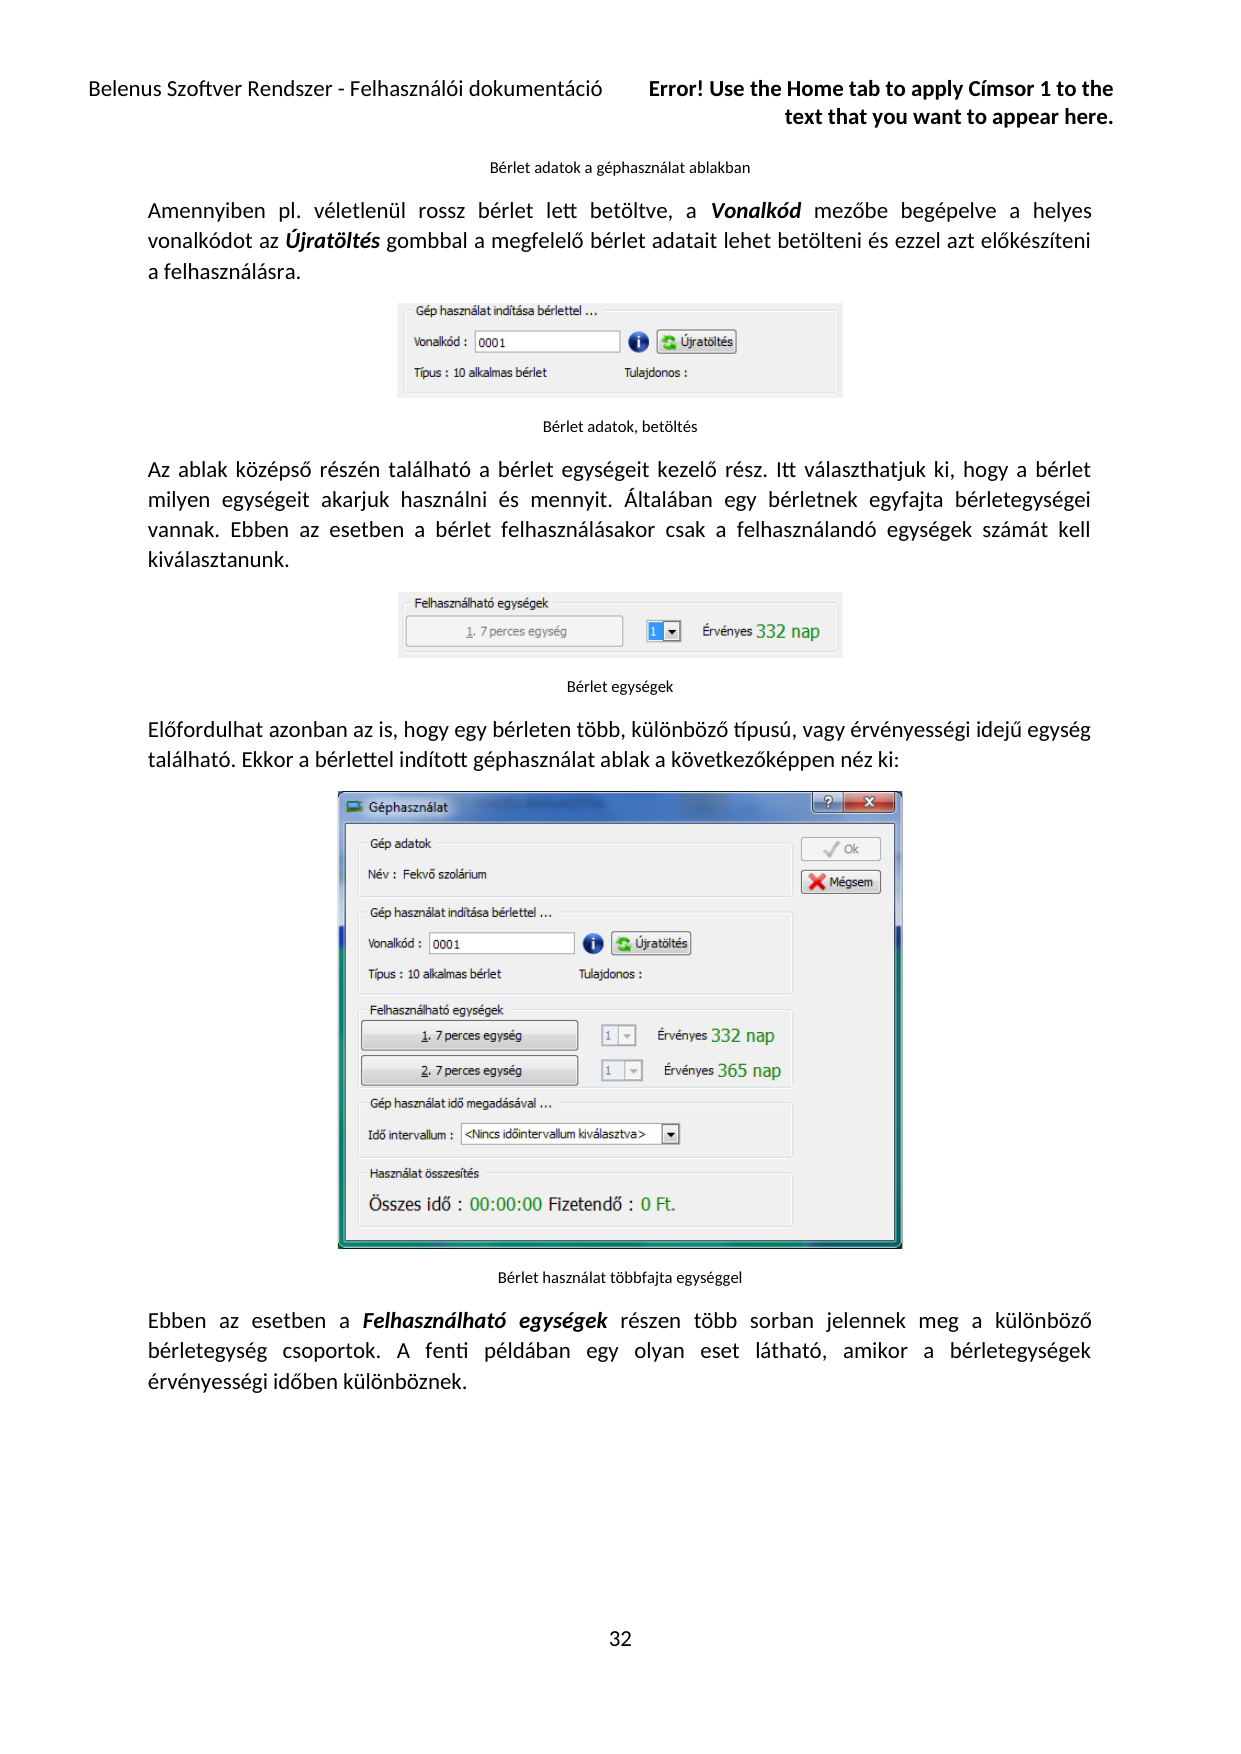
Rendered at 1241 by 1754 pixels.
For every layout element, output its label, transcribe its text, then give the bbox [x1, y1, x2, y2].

text Bérlet adatok, betöltés [148, 416, 1093, 437]
text Amennyiben pl. véletlenül rossz bérlet lett betöltve, a Vonalkód mezőbe begépelve a helyes vonalkódot az Újratöltés gombbal a megfelelő bérlet adatait lehet betölteni és ezzel azt előkészíteni a felhasználásra. [148, 196, 1093, 285]
text Bérlet adatok a géphasználat ablakban [148, 158, 1093, 178]
text Bérlet egységek [148, 676, 1093, 697]
text Ebben az esetben a Felhasználható egységek részen több sorban jelennek meg a különböző bérletegység csoportok. A fenti példában egy olyan eset látható, amikor a bérletegységek érvényességi időben különböznek. [148, 1306, 1093, 1395]
text Előfordulhat azonban az is, hogy egy bérleten több, különböző típusú, vagy érvényességi idejű egység található. Ekkor a bérlettel indított géphasználat ablak a következőképpen néz ki: [148, 715, 1093, 773]
text Bérlet használat többfajta egységgel [148, 1268, 1093, 1288]
text Az ablak középső részén található a bérlet egységeit kezelő rész. Itt választhatjuk ki, hogy a bérlet milyen egységeit akarjuk használni és mennyit. Általában egy bérletnek egyfajta bérletegységei vannak. Ebben az esetben a bérlet felhasználásakor csak a felhasználandó egységek számát kell kiválasztanunk. [148, 455, 1093, 573]
picture [397, 592, 843, 658]
picture [337, 791, 903, 1249]
picture [397, 303, 843, 398]
